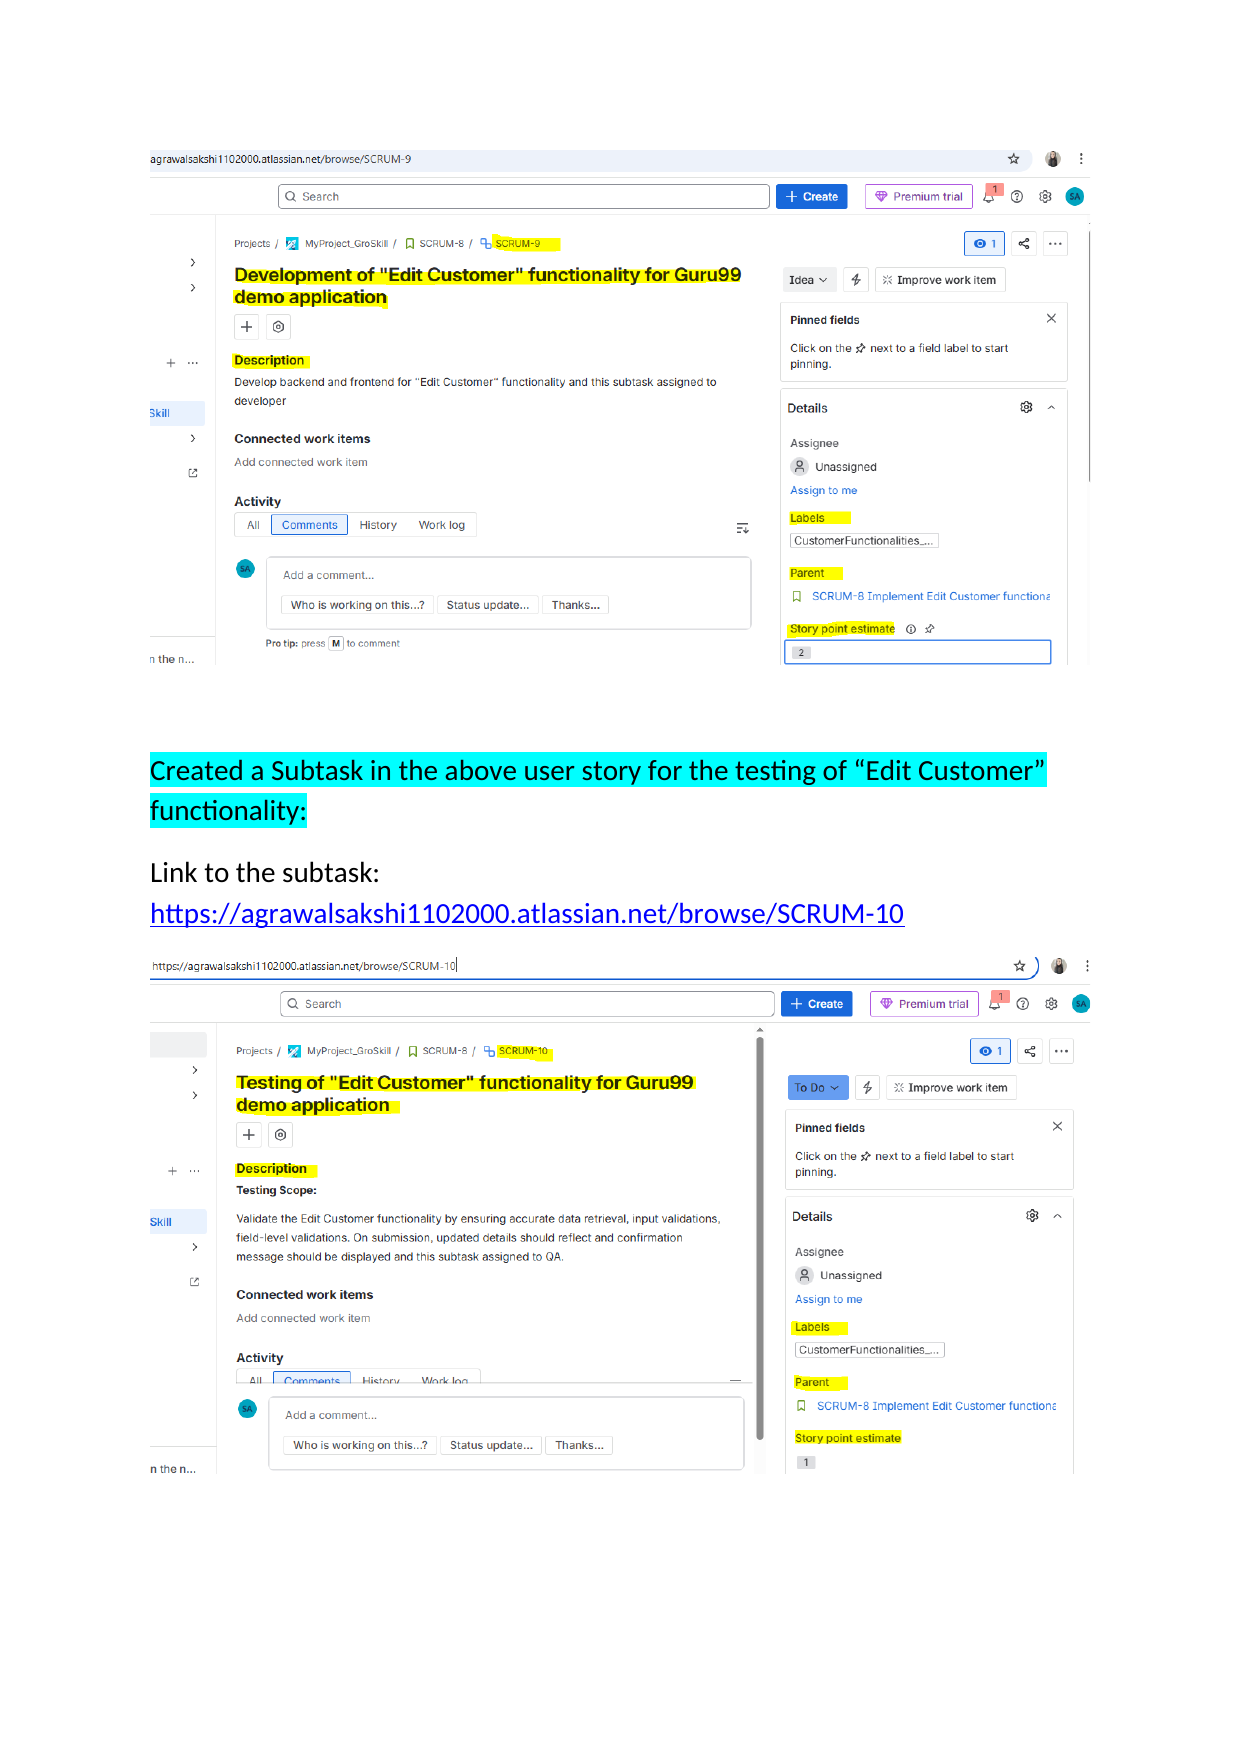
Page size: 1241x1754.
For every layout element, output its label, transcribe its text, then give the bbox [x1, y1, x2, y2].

text Created a Subtask in the above user story for the testing of “Edit Customer” functionality: [150, 752, 1090, 828]
picture [150, 150, 1091, 665]
picture [150, 957, 1091, 1474]
text Link to the subtask: https://agrawalsakshi1102000.atlassian.net/browse/SCRUM-10 [150, 854, 1090, 931]
